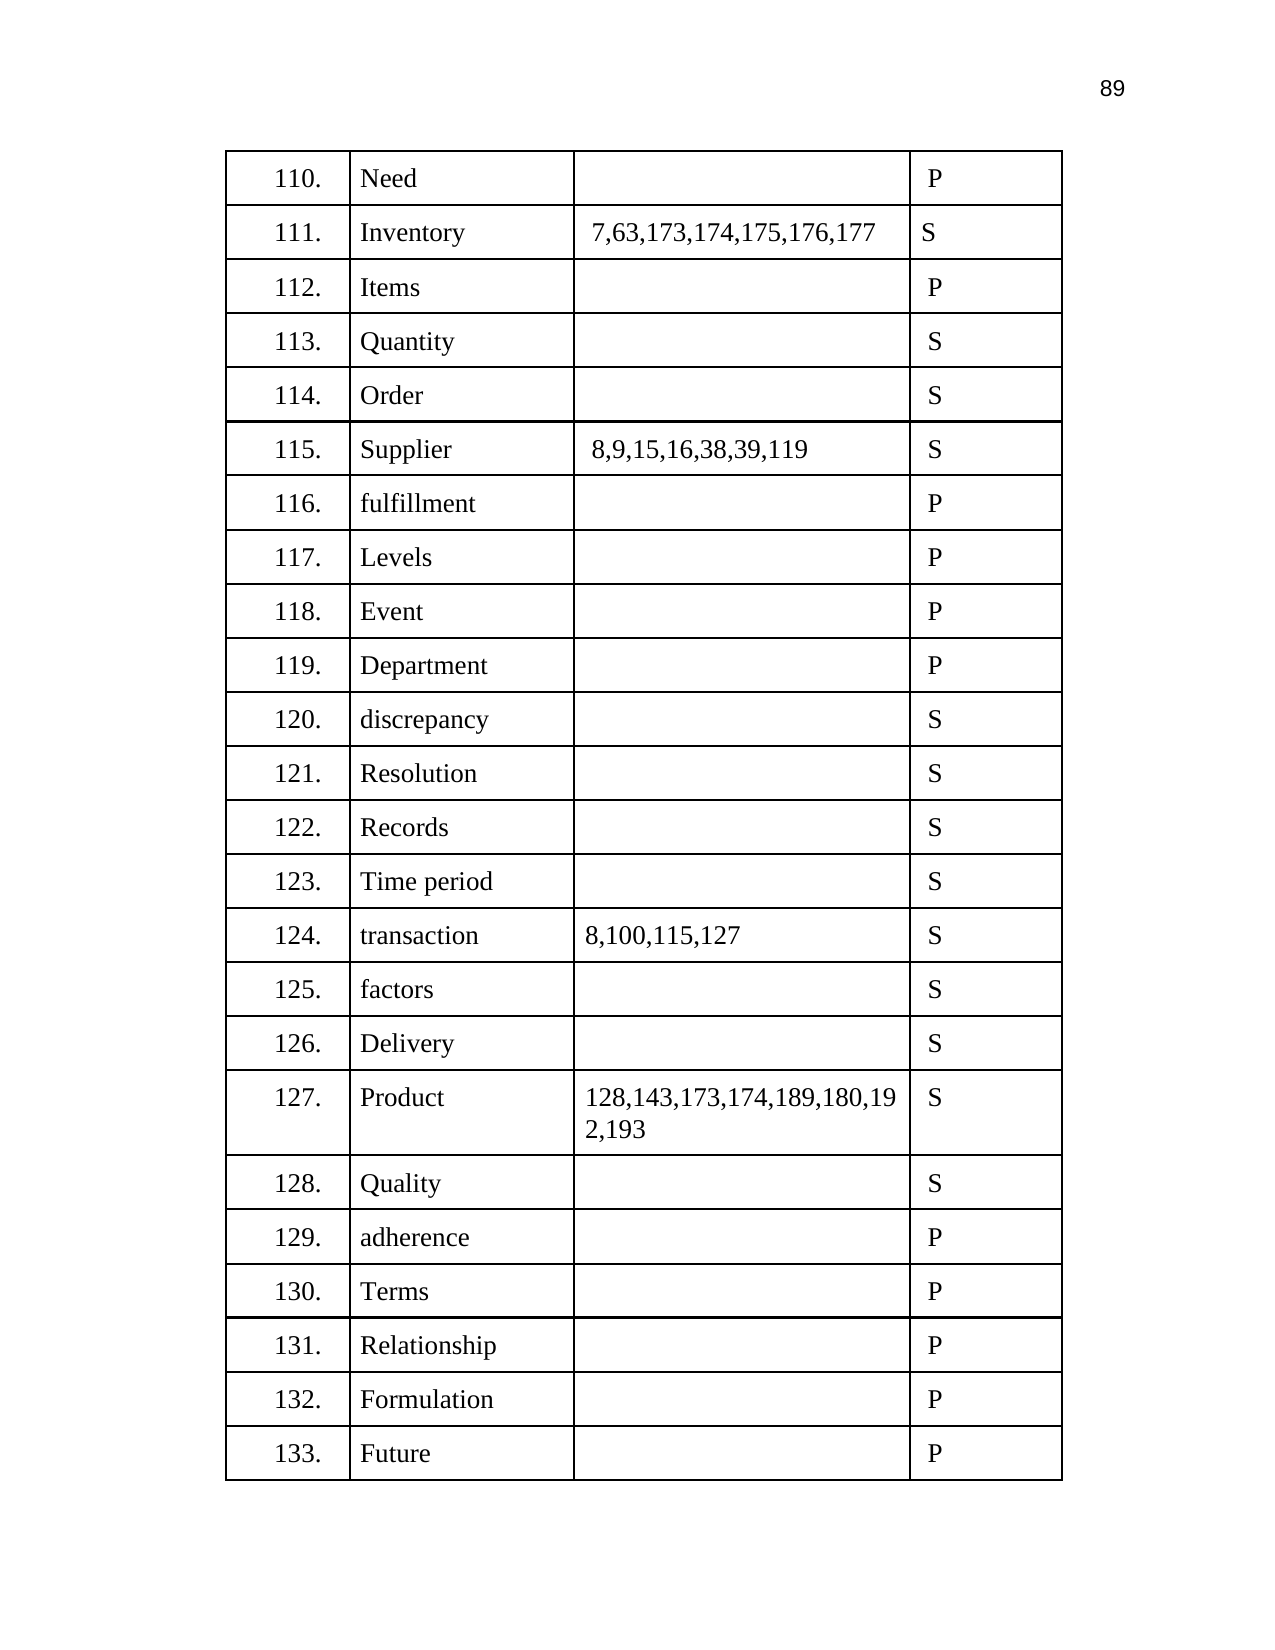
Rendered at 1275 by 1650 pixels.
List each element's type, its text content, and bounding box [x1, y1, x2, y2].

table_cell S [911, 747, 1061, 799]
table_cell Items [351, 260, 573, 312]
table_cell [575, 1373, 909, 1424]
table_cell [575, 801, 909, 853]
table_cell [575, 963, 909, 1015]
table_cell [575, 531, 909, 582]
table_cell Relationship [351, 1319, 573, 1371]
table_cell [227, 639, 349, 691]
table_cell 8,9,15,16,38,39,119 [575, 423, 909, 474]
table_cell [227, 476, 349, 528]
table_cell [575, 152, 909, 204]
table_cell 128,143,173,174,189,180,192,193 [575, 1071, 909, 1154]
table_cell [575, 693, 909, 745]
table_cell [575, 1210, 909, 1262]
table_cell [227, 801, 349, 853]
table_cell [227, 260, 349, 312]
table_cell [227, 206, 349, 258]
table_cell [227, 368, 349, 420]
table_cell [227, 747, 349, 799]
table_cell Need [351, 152, 573, 204]
table_cell [227, 1427, 349, 1479]
table_cell P [911, 1373, 1061, 1424]
table_cell [227, 1156, 349, 1208]
table_cell [575, 1319, 909, 1371]
table_cell S [911, 314, 1061, 366]
table_cell [575, 639, 909, 691]
table_cell S [911, 801, 1061, 853]
table_cell Terms [351, 1265, 573, 1316]
table_cell Levels [351, 531, 573, 582]
table_cell Records [351, 801, 573, 853]
table_cell Supplier [351, 423, 573, 474]
table_cell factors [351, 963, 573, 1015]
table_cell [227, 423, 349, 474]
table_cell adherence [351, 1210, 573, 1262]
table_cell [227, 855, 349, 907]
table_cell S [911, 1156, 1061, 1208]
table_cell P [911, 260, 1061, 312]
table_cell [227, 1071, 349, 1154]
table_cell Delivery [351, 1017, 573, 1069]
table_cell [227, 531, 349, 582]
table_cell [575, 314, 909, 366]
table_cell P [911, 585, 1061, 637]
table_cell [575, 260, 909, 312]
table_cell P [911, 1265, 1061, 1316]
table_cell Resolution [351, 747, 573, 799]
table_cell Formulation [351, 1373, 573, 1424]
table_cell [575, 1265, 909, 1316]
table_cell P [911, 1427, 1061, 1479]
table_cell P [911, 152, 1061, 204]
table_cell [575, 368, 909, 420]
table_cell S [911, 1071, 1061, 1154]
table_cell Time period [351, 855, 573, 907]
table_cell Quantity [351, 314, 573, 366]
table_cell [227, 1265, 349, 1316]
table_cell Quality [351, 1156, 573, 1208]
table_cell P [911, 476, 1061, 528]
table_cell [575, 1156, 909, 1208]
table_cell S [911, 909, 1061, 961]
table_cell P [911, 531, 1061, 582]
table_cell [575, 855, 909, 907]
table_cell [575, 747, 909, 799]
table_cell P [911, 1210, 1061, 1262]
table_cell 7,63,173,174,175,176,177 [575, 206, 909, 258]
table_cell [575, 585, 909, 637]
table_cell Product [351, 1071, 573, 1154]
table_cell Order [351, 368, 573, 420]
table_cell P [911, 1319, 1061, 1371]
table_cell [575, 1427, 909, 1479]
table_cell [227, 152, 349, 204]
table_cell Event [351, 585, 573, 637]
table_cell [575, 1017, 909, 1069]
table_cell S [911, 423, 1061, 474]
table_cell S [911, 963, 1061, 1015]
table_cell Future [351, 1427, 573, 1479]
table_cell [575, 476, 909, 528]
table_cell Department [351, 639, 573, 691]
table_cell S [911, 368, 1061, 420]
table_cell [227, 1373, 349, 1424]
table_cell S [911, 1017, 1061, 1069]
table_cell [227, 1017, 349, 1069]
table_cell 8,100,115,127 [575, 909, 909, 961]
table_cell Inventory [351, 206, 573, 258]
table_cell S [911, 206, 1061, 258]
table_cell [227, 585, 349, 637]
table_cell S [911, 855, 1061, 907]
table_cell [227, 909, 349, 961]
table_cell fulfillment [351, 476, 573, 528]
table_cell [227, 314, 349, 366]
table_cell [227, 693, 349, 745]
table_cell [227, 1319, 349, 1371]
table_cell [227, 1210, 349, 1262]
table_cell transaction [351, 909, 573, 961]
table_cell [227, 963, 349, 1015]
table_cell discrepancy [351, 693, 573, 745]
table_cell S [911, 693, 1061, 745]
table_cell P [911, 639, 1061, 691]
